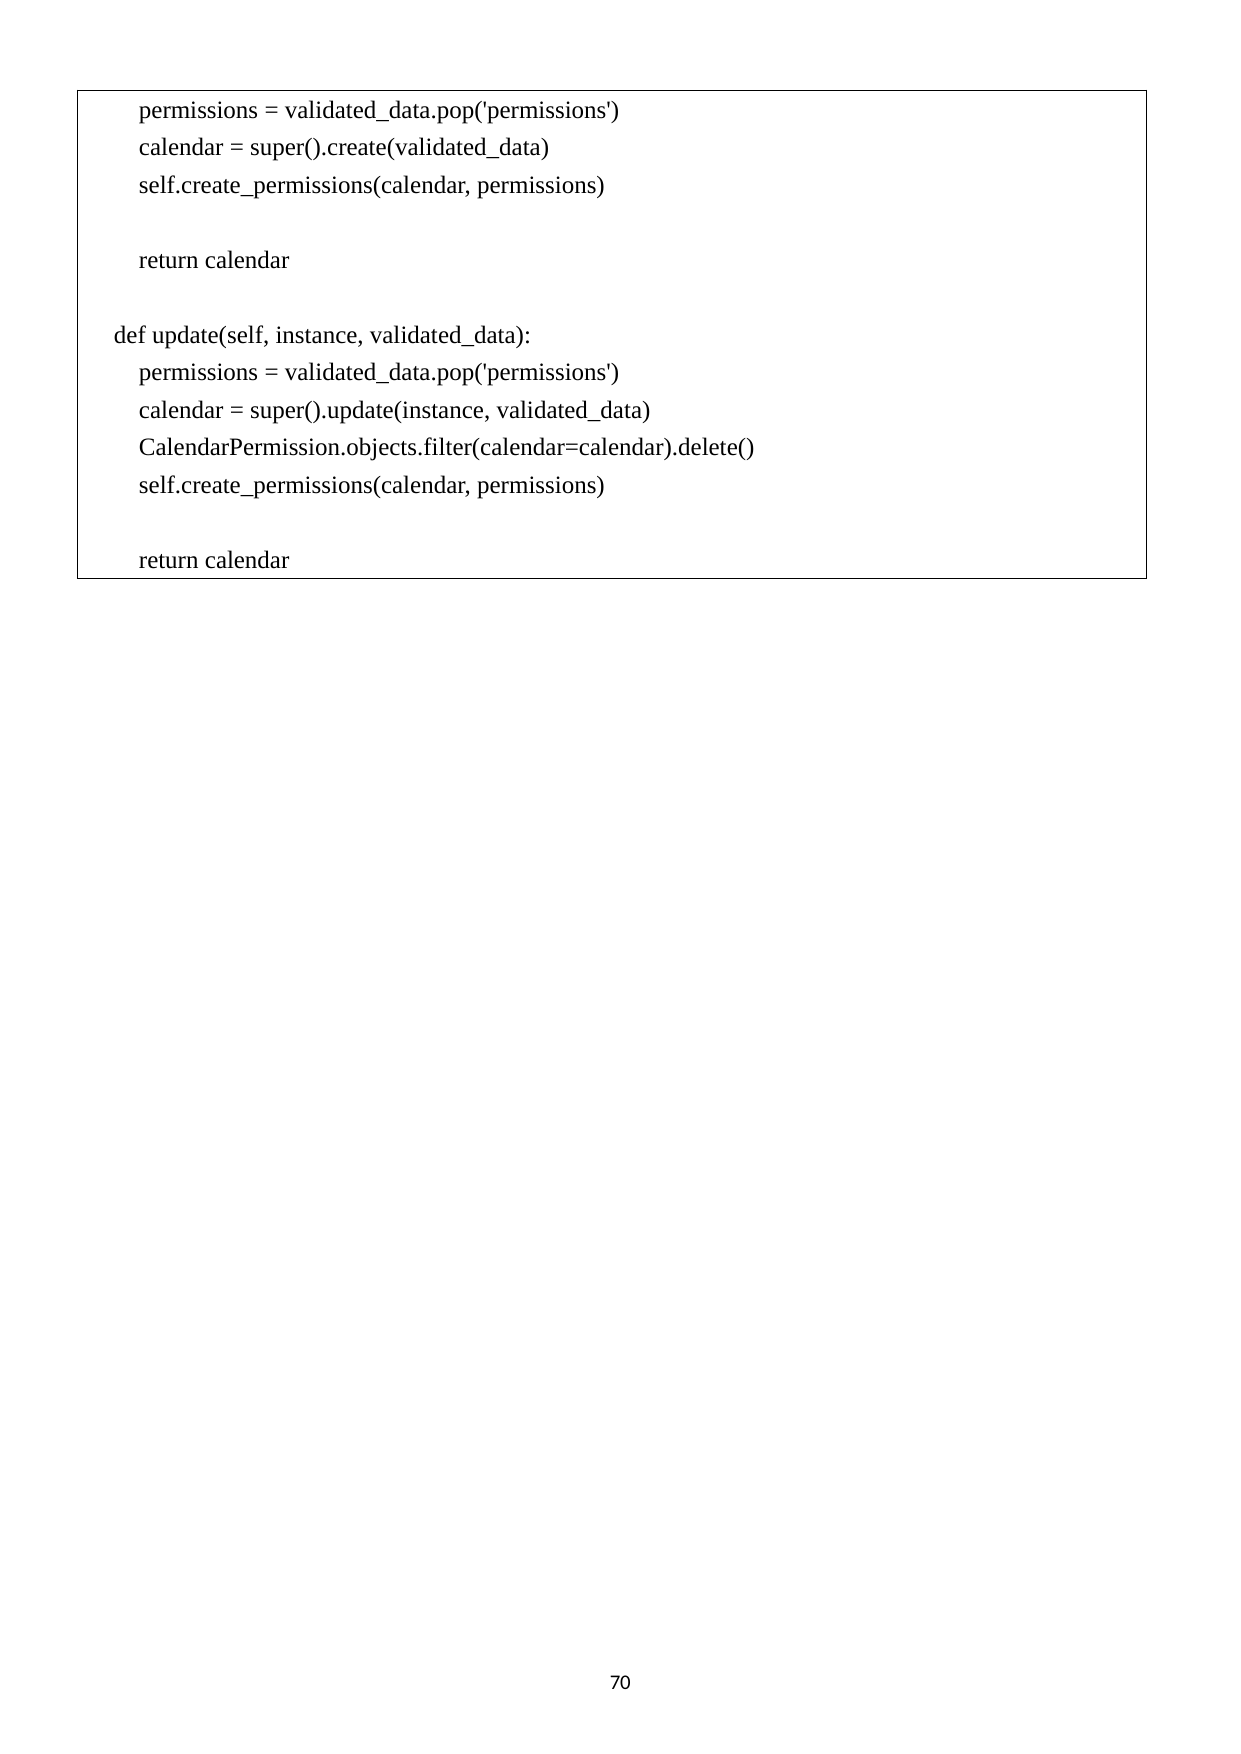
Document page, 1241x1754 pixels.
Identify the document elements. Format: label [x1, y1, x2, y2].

table_cell [78, 91, 1146, 578]
